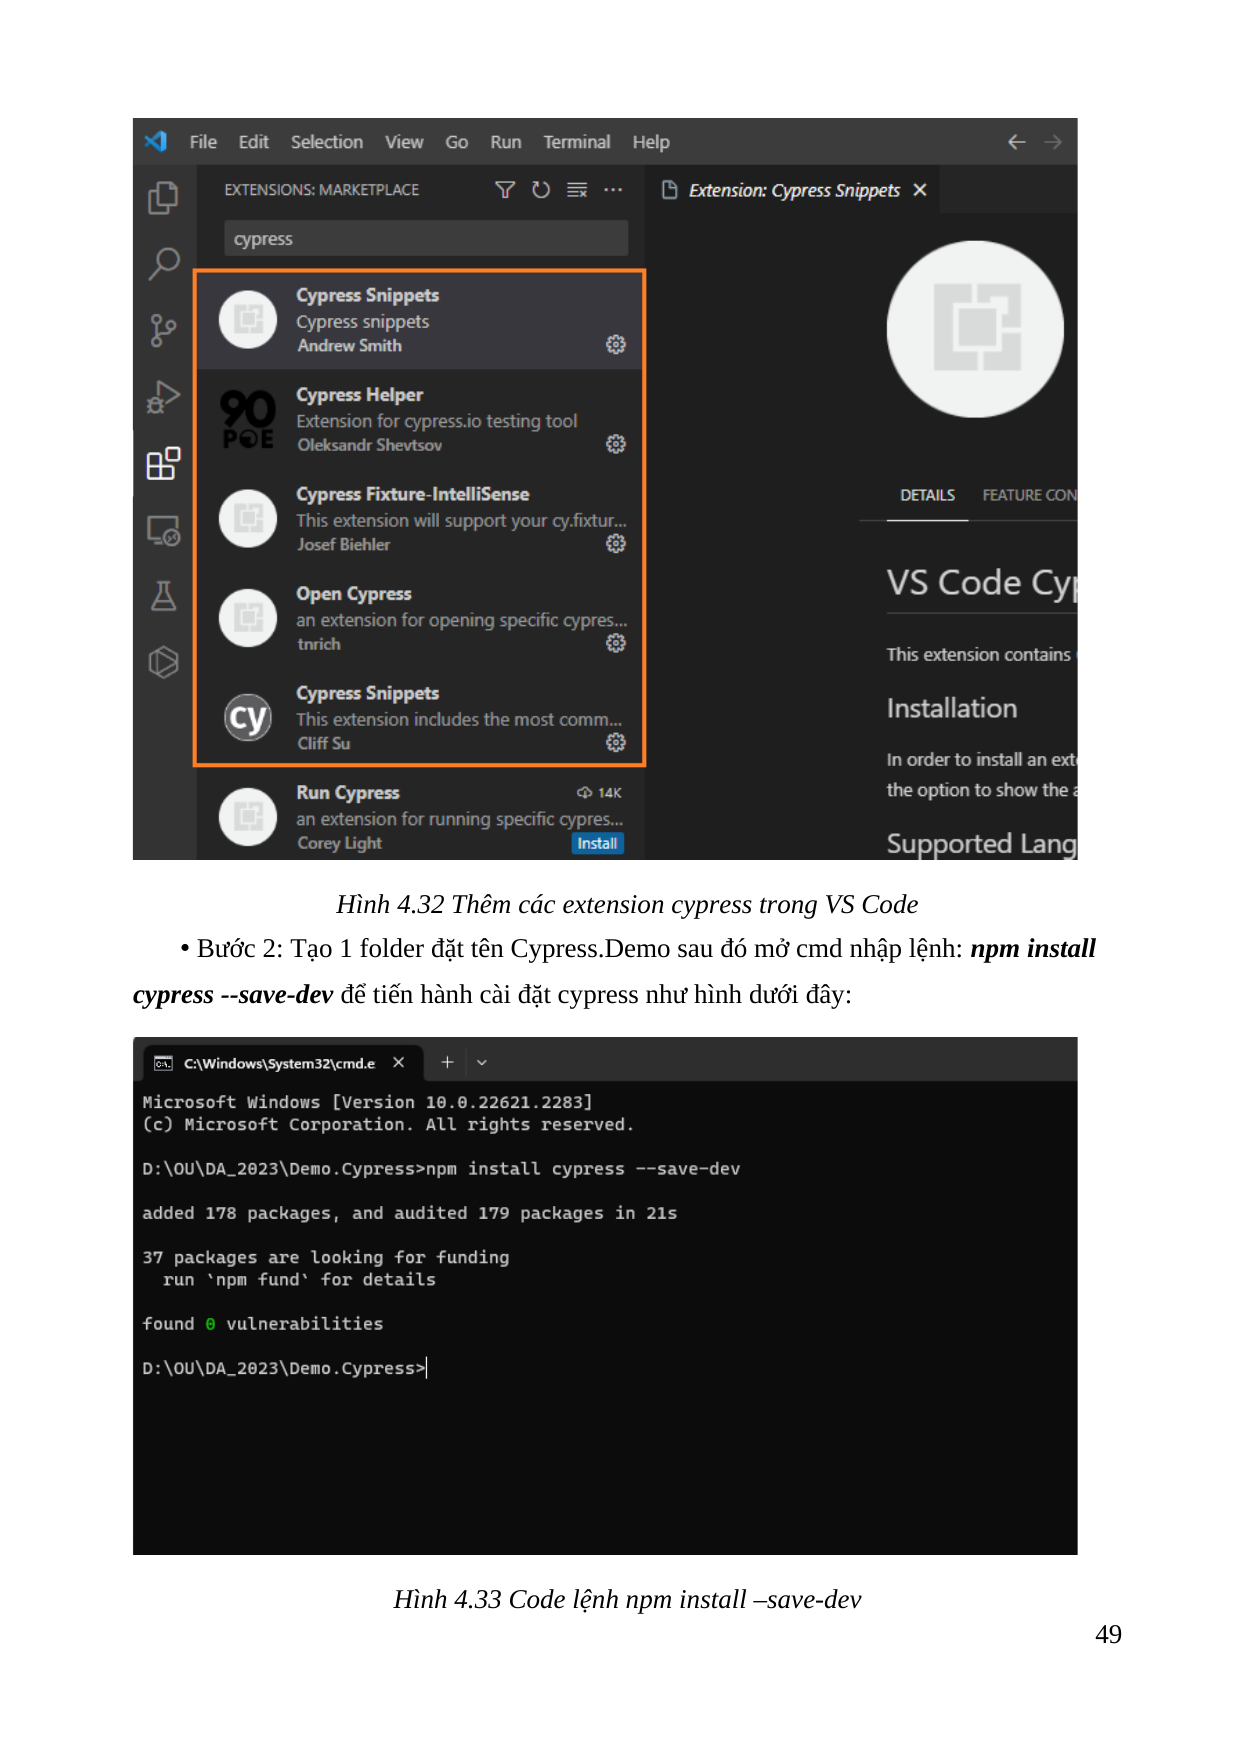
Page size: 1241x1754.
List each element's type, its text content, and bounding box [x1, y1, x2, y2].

picture [132, 118, 1078, 860]
picture [132, 1037, 1078, 1555]
text Bước 2: Tạo 1 folder đặt tên Cypress.Demo sau đó mở cmd nhập lệnh: npm install cypress --save-dev để tiến hành cài đặt cypress như hình dưới đây: [133, 932, 1122, 1009]
